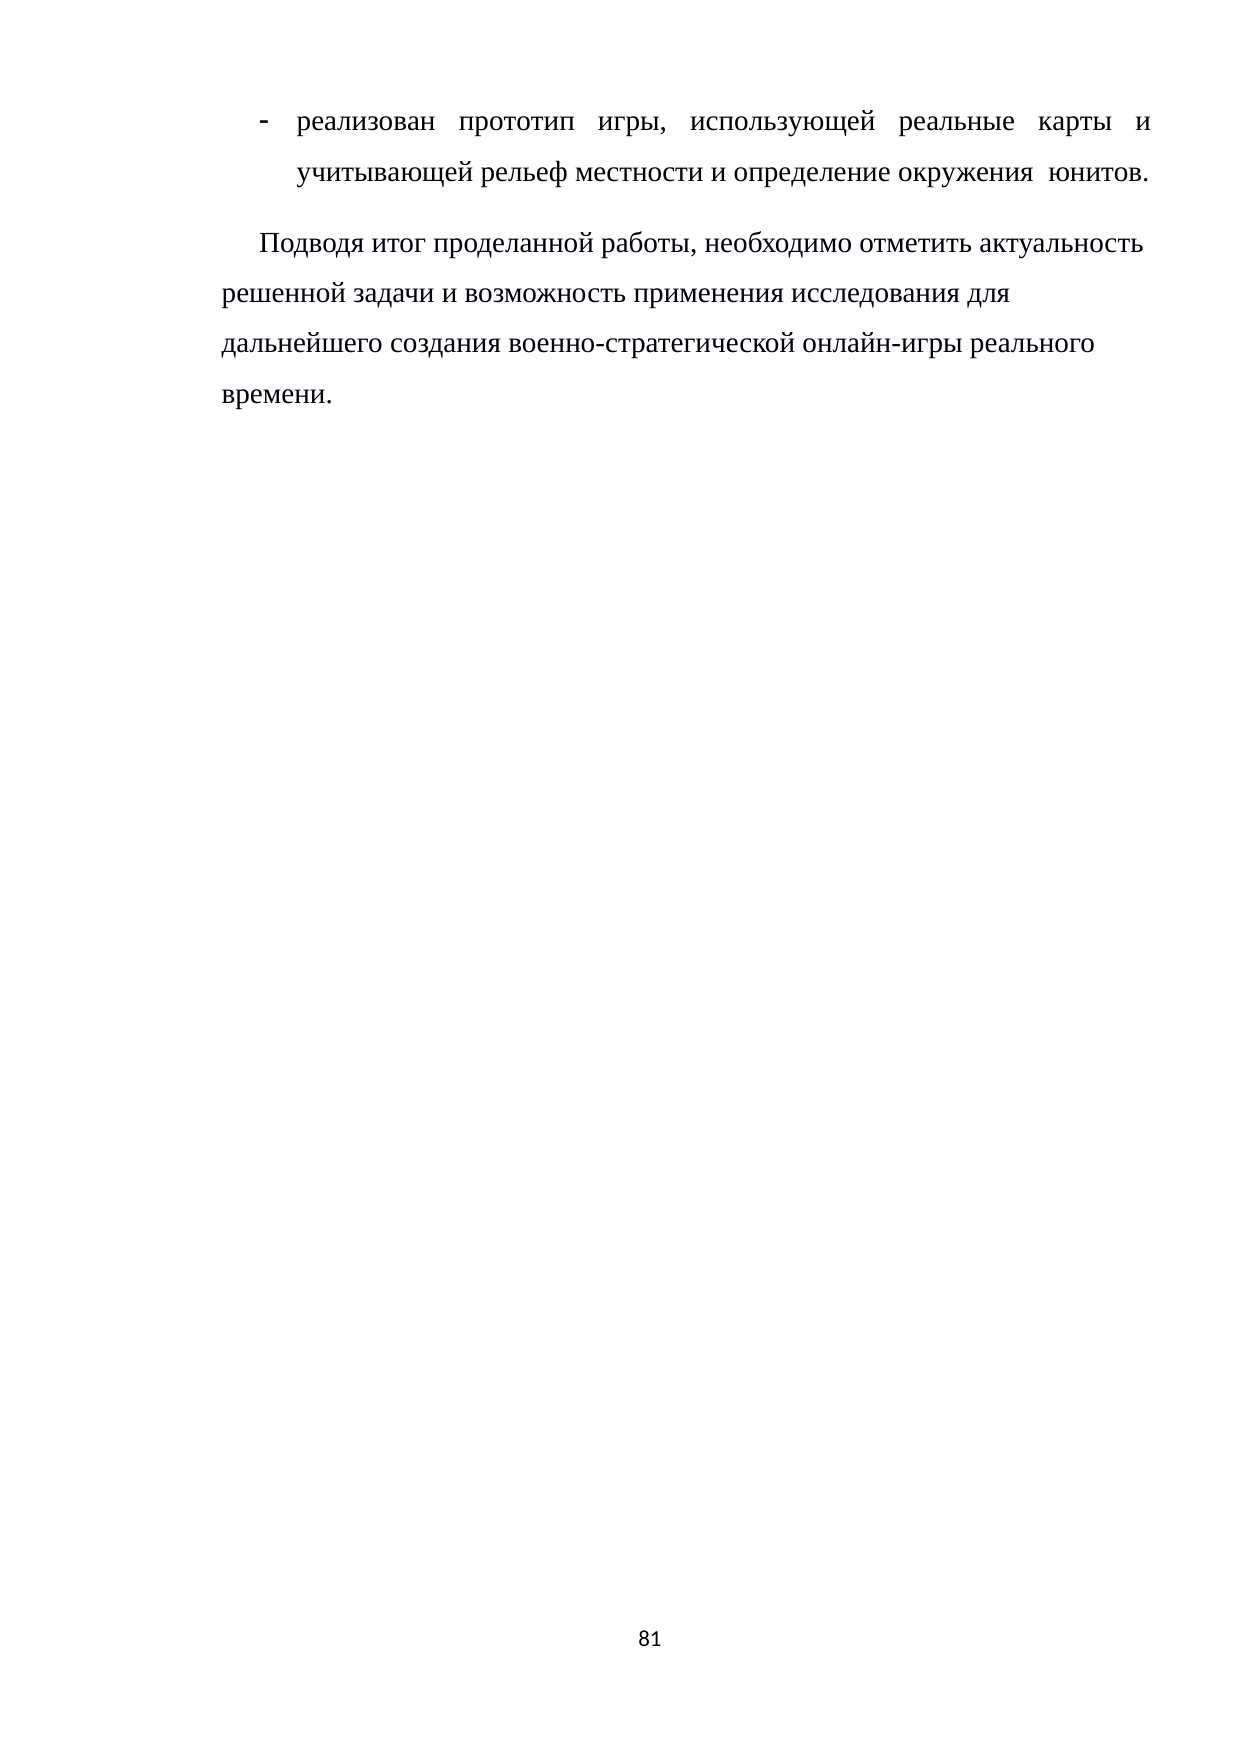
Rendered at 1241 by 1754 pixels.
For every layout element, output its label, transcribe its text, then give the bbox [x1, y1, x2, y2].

text Подводя итог проделанной работы, необходимо отметить актуальность решенной задачи и возможность применения исследования для дальнейшего создания военно-стратегической онлайн-игры реального времени. [221, 225, 1152, 409]
list реализован прототип игры, использующей реальные карты и учитывающей рельеф местности и определение окружения юнитов. [259, 103, 1152, 187]
